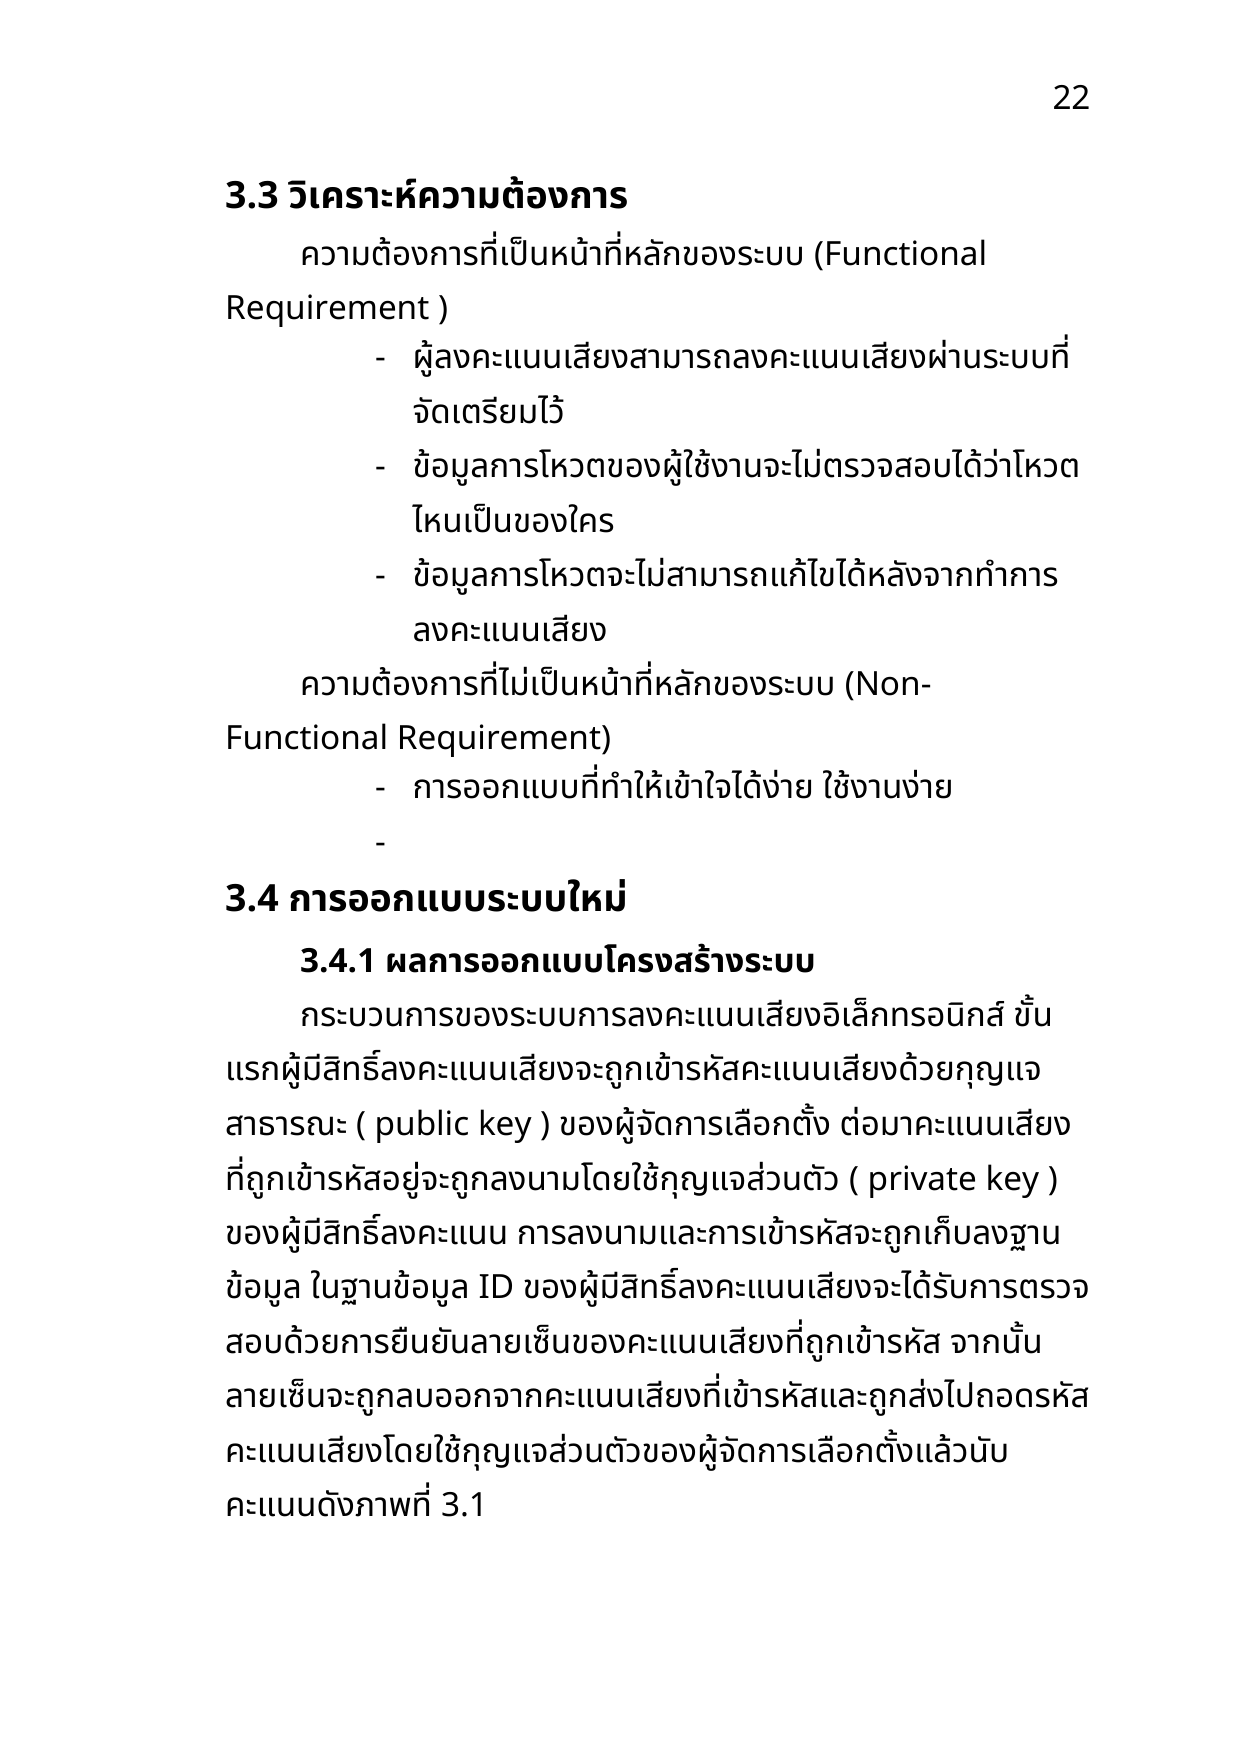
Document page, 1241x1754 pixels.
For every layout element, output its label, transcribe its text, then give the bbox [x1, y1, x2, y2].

text ความต้องการที่ไม่เป็นหน้าที่หลักของระบบ (Non-Functional Requirement) [225, 660, 1090, 759]
list การออกแบบที่ทำให้เข้าใจได้ง่าย ใช้งานง่าย [375, 763, 1090, 814]
subtitle 3.4 การออกแบบระบบใหม่ [225, 871, 1090, 928]
subtitle 3.3 วิเคราะห์ความต้องการ [225, 168, 1090, 226]
subtitle 3.4.1 ผลการออกแบบโครงสร้างระบบ [225, 936, 1090, 987]
text ความต้องการที่เป็นหน้าที่หลักของระบบ (Functional Requirement ) [225, 230, 1090, 329]
list ข้อมูลการโหวตของผู้ใช้งานจะไม่ตรวจสอบได้ว่าโหวตไหนเป็นของใคร [375, 442, 1090, 547]
text กระบวนการของระบบการลงคะแนนเสียงอิเล็กทรอนิกส์ ขั้นแรกผู้มีสิทธิ์ลงคะแนนเสียงจะถูกเข้ารหัสคะแนนเสียงด้วยกุญแจสาธารณะ ( public key ) ของผู้จัดการเลือกตั้ง ต่อมาคะแนนเสียงที่ถูกเข้ารหัสอยู่จะถูกลงนามโดยใช้กุญแจส่วนตัว ( private key ) ของผู้มีสิทธิ์ลงคะแนน การลงนามและการเข้ารหัสจะถูกเก็บลงฐานข้อมูล ในฐานข้อมูล ID ของผู้มีสิทธิ์ลงคะแนนเสียงจะได้รับการตรวจสอบด้วยการยืนยันลายเซ็นของคะแนนเสียงที่ถูกเข้ารหัส จากนั้นลายเซ็นจะถูกลบออกจากคะแนนเสียงที่เข้ารหัสและถูกส่งไปถอดรหัสคะแนนเสียงโดยใช้กุญแจส่วนตัวของผู้จัดการเลือกตั้งแล้วนับคะแนนดังภาพที่ 3.1 [225, 991, 1090, 1532]
list ผู้ลงคะแนนเสียงสามารถลงคะแนนเสียงผ่านระบบที่จัดเตรียมไว้ [375, 333, 1090, 438]
list ข้อมูลการโหวตจะไม่สามารถแก้ไขได้หลังจากทำการลงคะแนนเสียง [375, 551, 1090, 656]
